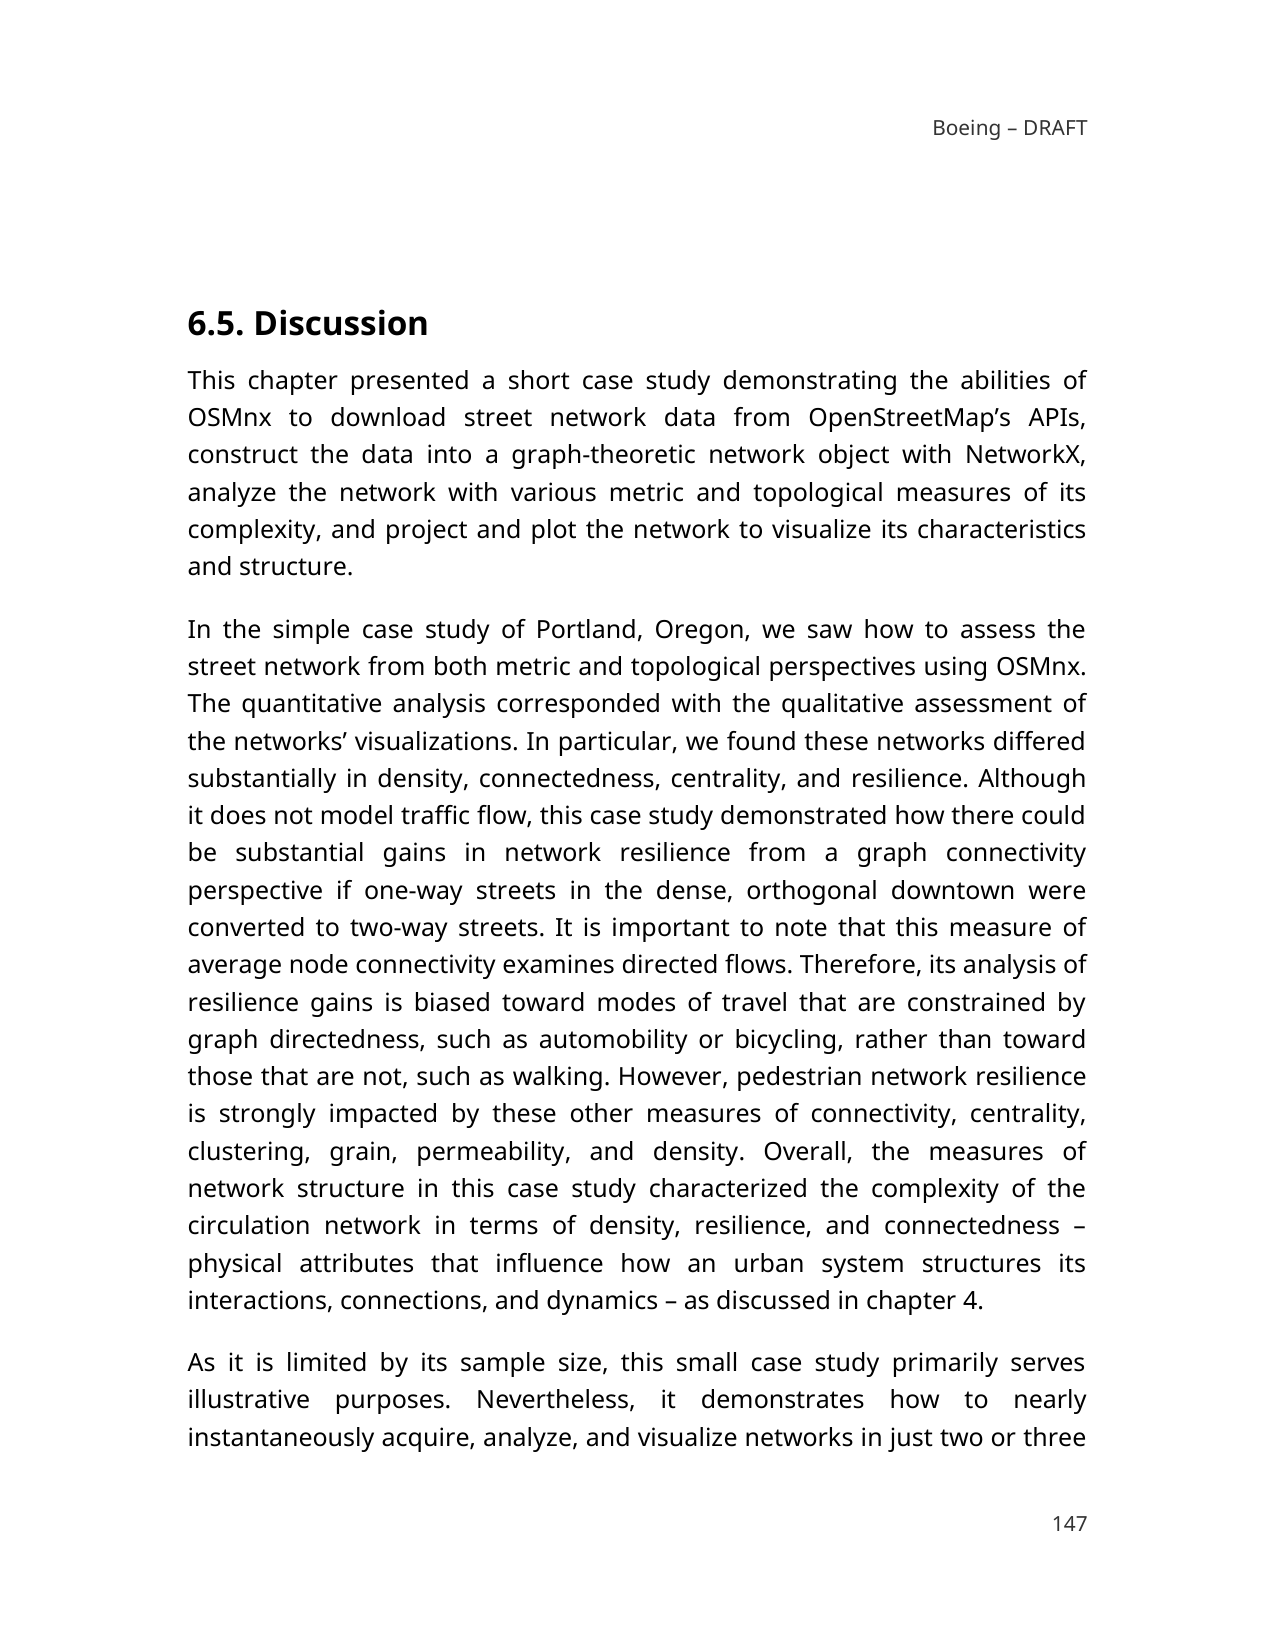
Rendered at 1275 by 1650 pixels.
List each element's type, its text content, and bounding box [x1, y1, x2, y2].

text In the simple case study of Portland, Oregon, we saw how to assess the street network from both metric and topological perspectives using OSMnx. The quantitative analysis corresponded with the qualitative assessment of the networks’ visualizations. In particular, we found these networks differed substantially in density, connectedness, centrality, and resilience. Although it does not model traffic flow, this case study demonstrated how there could be substantial gains in network resilience from a graph connectivity perspective if one-way streets in the dense, orthogonal downtown were converted to two-way streets. It is important to note that this measure of average node connectivity examines directed flows. Therefore, its analysis of resilience gains is biased toward modes of travel that are constrained by graph directedness, such as automobility or bicycling, rather than toward those that are not, such as walking. However, pedestrian network resilience is strongly impacted by these other measures of connectivity, centrality, clustering, grain, permeability, and density. Overall, the measures of network structure in this case study characterized the complexity of the circulation network in terms of density, resilience, and connectedness – physical attributes that influence how an urban system structures its interactions, connections, and dynamics – as discussed in chapter 4. [187, 612, 1087, 1317]
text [187, 1345, 1087, 1454]
text This chapter presented a short case study demonstrating the abilities of OSMnx to download street network data from OpenStreetMap’s APIs, construct the data into a graph-theoretic network object with NetworkX, analyze the network with various metric and topological measures of its complexity, and project and plot the network to visualize its characteristics and structure. [187, 363, 1087, 583]
subtitle Discussion [187, 300, 1087, 346]
